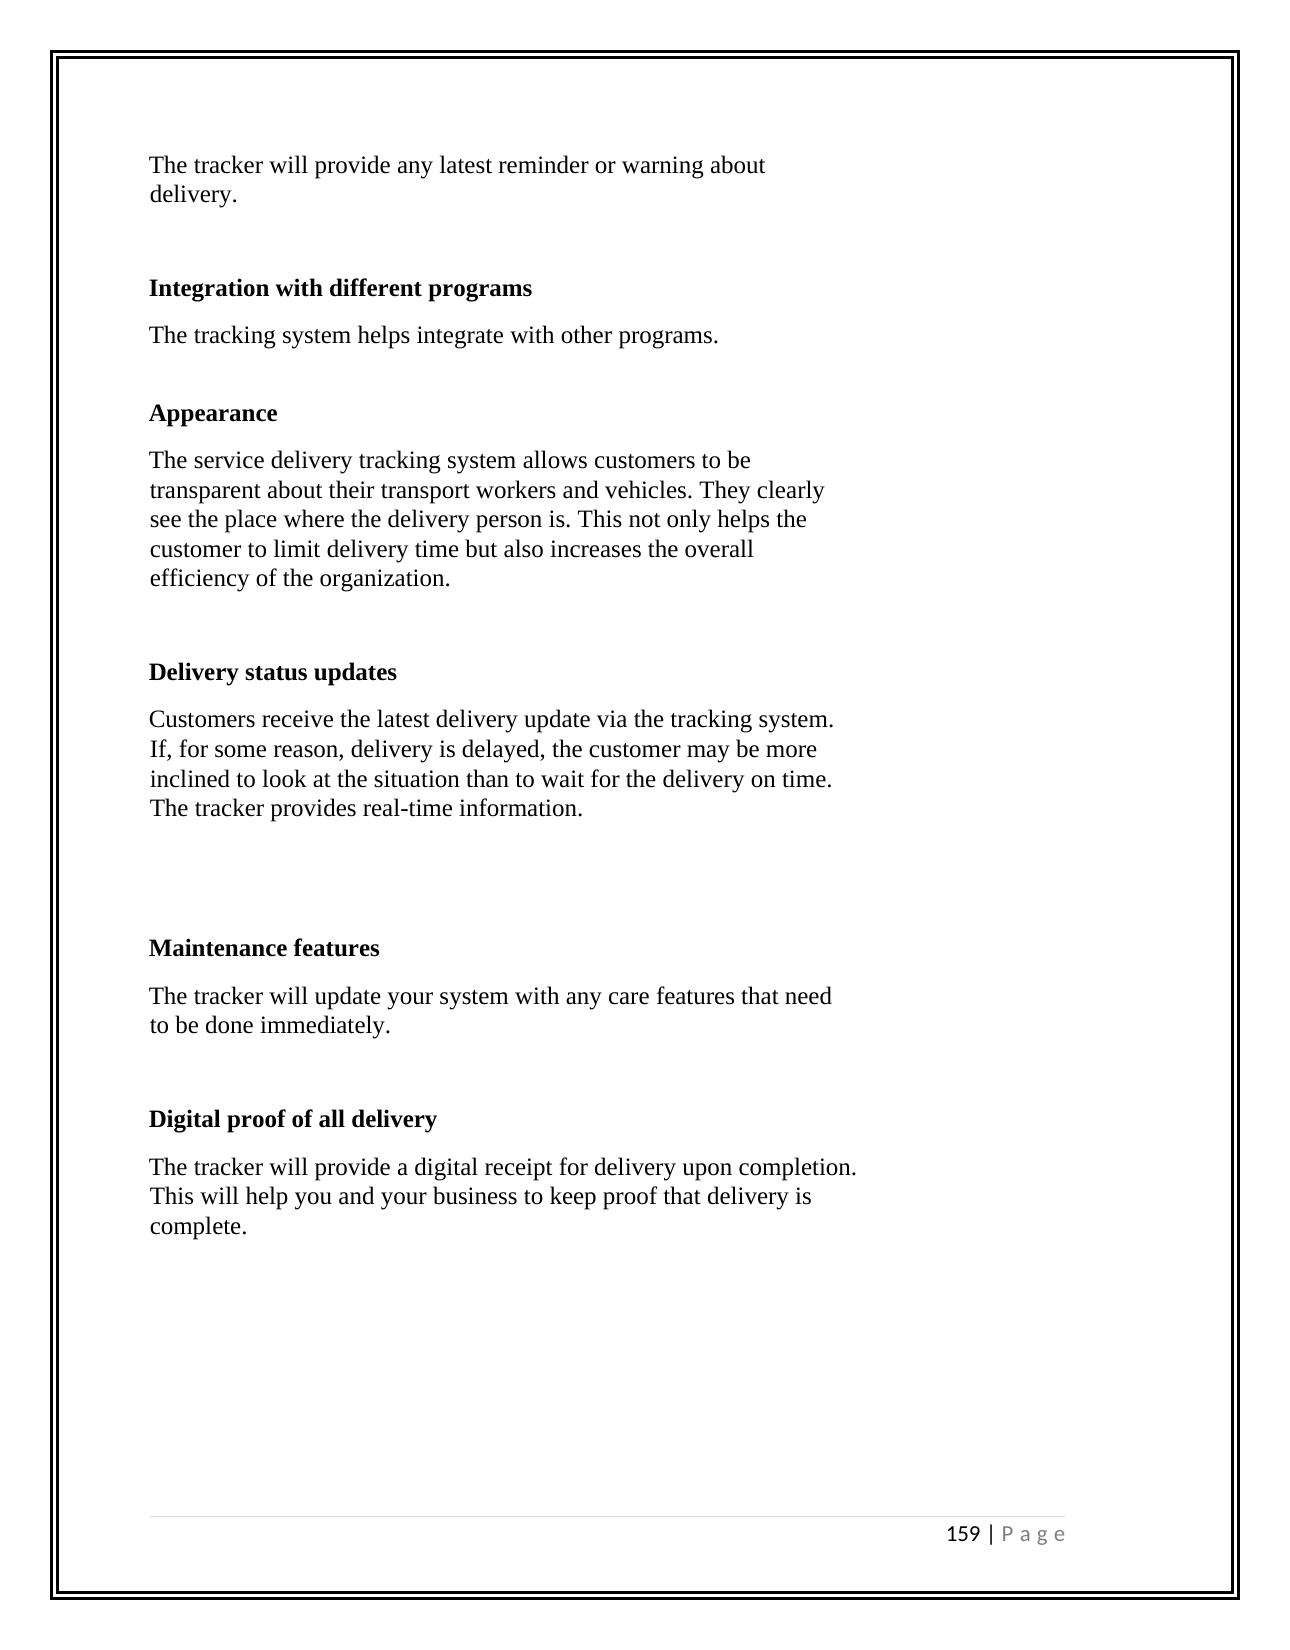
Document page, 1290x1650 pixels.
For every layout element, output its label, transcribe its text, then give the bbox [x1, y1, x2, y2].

text The tracker will provide a digital receipt for delivery upon completion. This will help you and your business to keep proof that delivery is complete. [148, 1152, 858, 1239]
text The tracker will update your system with any care features that need to be done immediately. [148, 981, 858, 1039]
text Digital proof of all delivery [148, 1104, 1065, 1133]
text Integration with different programs [148, 273, 1065, 302]
text Customers receive the latest delivery update via the tracking system. If, for some reason, delivery is delayed, the customer may be more inclined to look at the situation than to wait for the delivery on time. The tracker provides real-time information. [148, 704, 858, 822]
text The tracking system helps integrate with other programs. [148, 321, 858, 349]
text The service delivery tracking system allows customers to be transparent about their transport workers and vehicles. They clearly see the place where the delivery person is. This not only helps the customer to limit delivery time but also increases the overall efficiency of the organization. [148, 445, 858, 592]
text Delivery status updates [148, 657, 1065, 686]
text Appearance [148, 398, 1065, 426]
text The tracker will provide any latest reminder or warning about delivery. [148, 150, 858, 208]
text Maintenance features [148, 933, 1065, 962]
